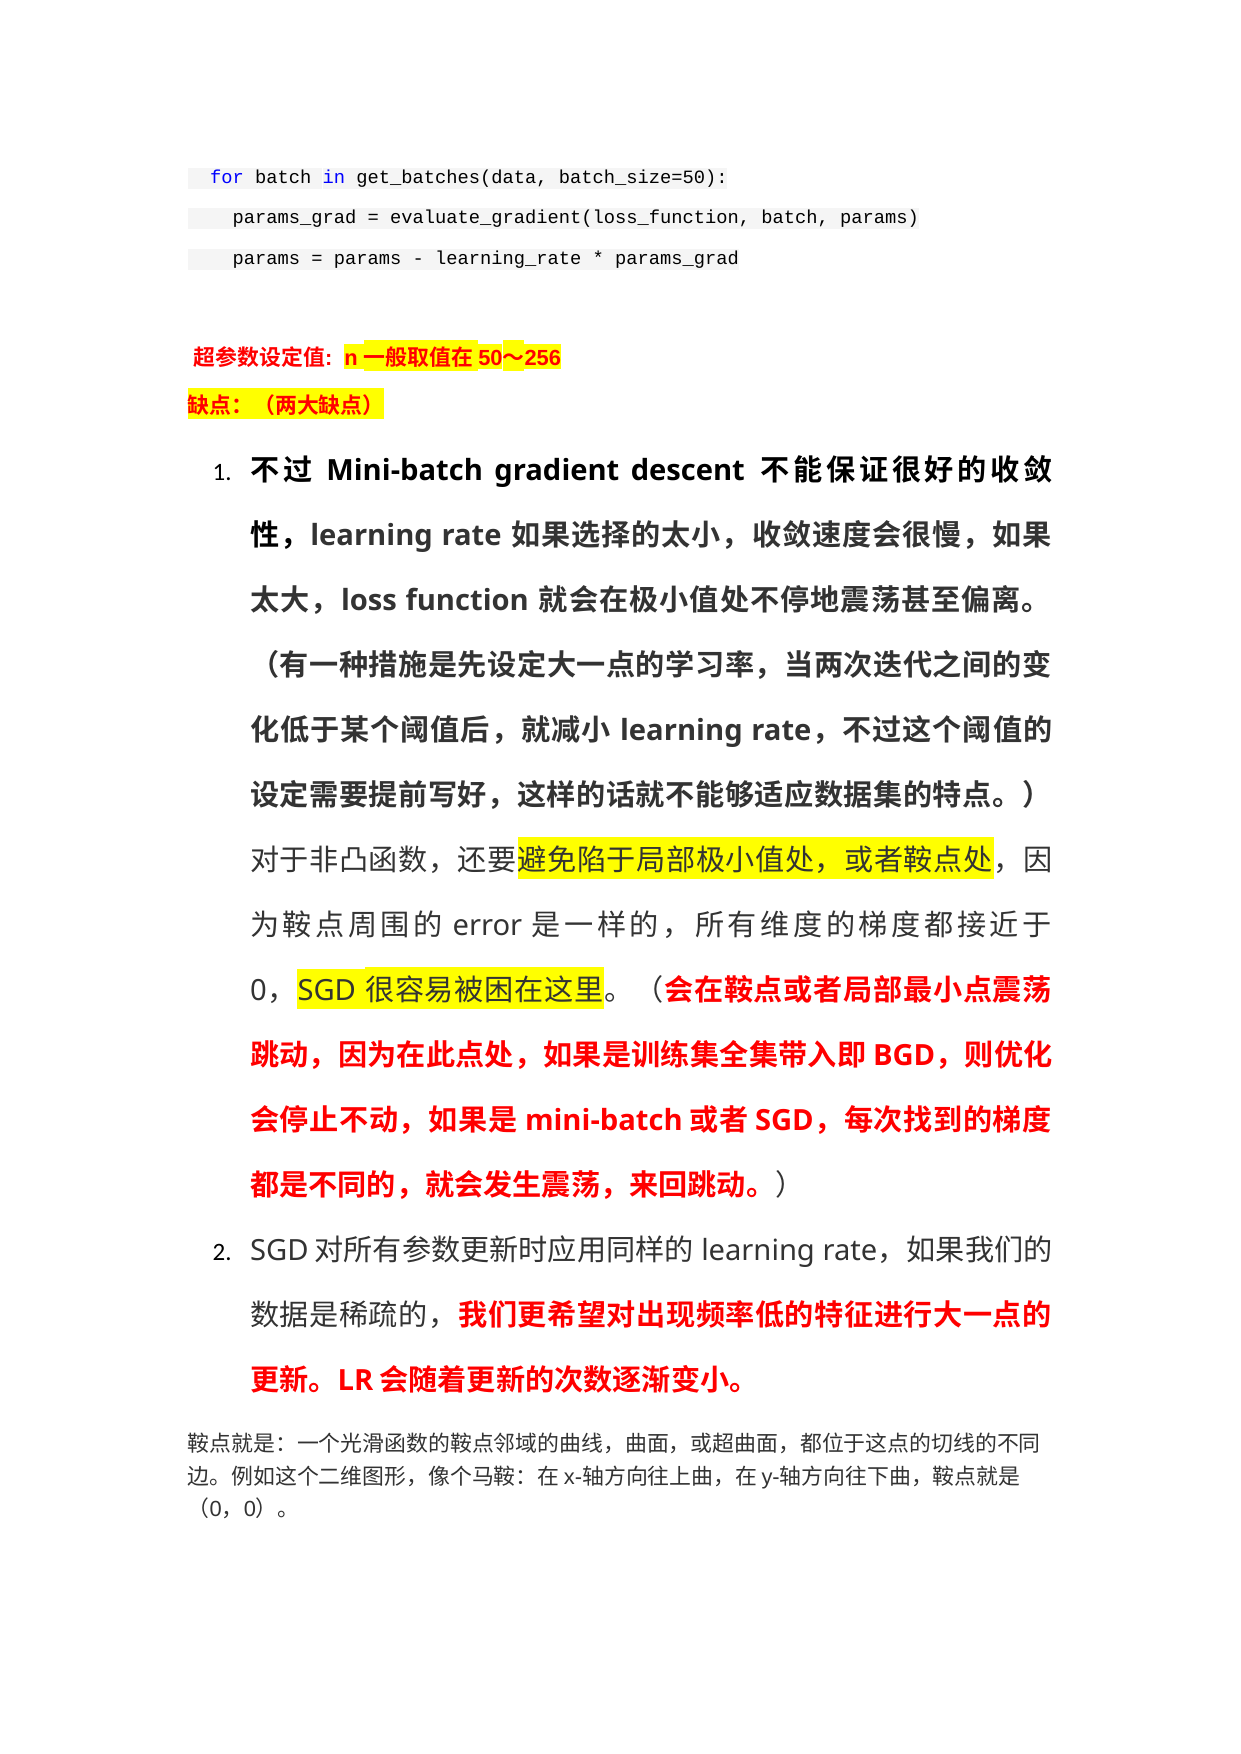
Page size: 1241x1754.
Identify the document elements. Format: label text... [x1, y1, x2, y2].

text 缺点：（两大缺点） [187, 387, 1053, 420]
text 超参数设定值: n 一般取值在 50～256 [187, 339, 1053, 372]
list SGD对所有参数更新时应用同样的 learning rate，如果我们的数据是稀疏的，我们更希望对出现频率低的特征进行大一点的更新。LR会随着更新的次数逐渐变小。 [212, 1215, 1053, 1410]
text for batch in get_batches(data, batch_size=50): [187, 162, 1053, 194]
text params = params - learning_rate * params_grad [187, 243, 1053, 275]
text 鞍点就是：一个光滑函数的鞍点邻域的曲线，曲面，或超曲面，都位于这点的切线的不同边。例如这个二维图形，像个马鞍：在x-轴方向往上曲，在y-轴方向往下曲，鞍点就是（0，0）。 [187, 1426, 1053, 1523]
text params_grad = evaluate_gradient(loss_function, batch, params) [187, 202, 1053, 235]
list 不过 Mini-batch gradient descent 不能保证很好的收敛性，learning rate 如果选择的太小，收敛速度会很慢，如果太大，loss function 就会在极小值处不停地震荡甚至偏离。（有一种措施是先设定大一点的学习率，当两次迭代之间的变化低于某个阈值后，就减小 learning rate，不过这个阈值的设定需要提前写好，这样的话就不能够适应数据集的特点。）对于非凸函数，还要避免陷于局部极小值处，或者鞍点处，因为鞍点周围的error是一样的，所有维度的梯度都接近于0，SGD 很容易被困在这里。（会在鞍点或者局部最小点震荡跳动，因为在此点处，如果是训练集全集带入即BGD，则优化会停止不动，如果是mini-batch或者SGD，每次找到的梯度都是不同的，就会发生震荡，来回跳动。） [212, 435, 1053, 1215]
